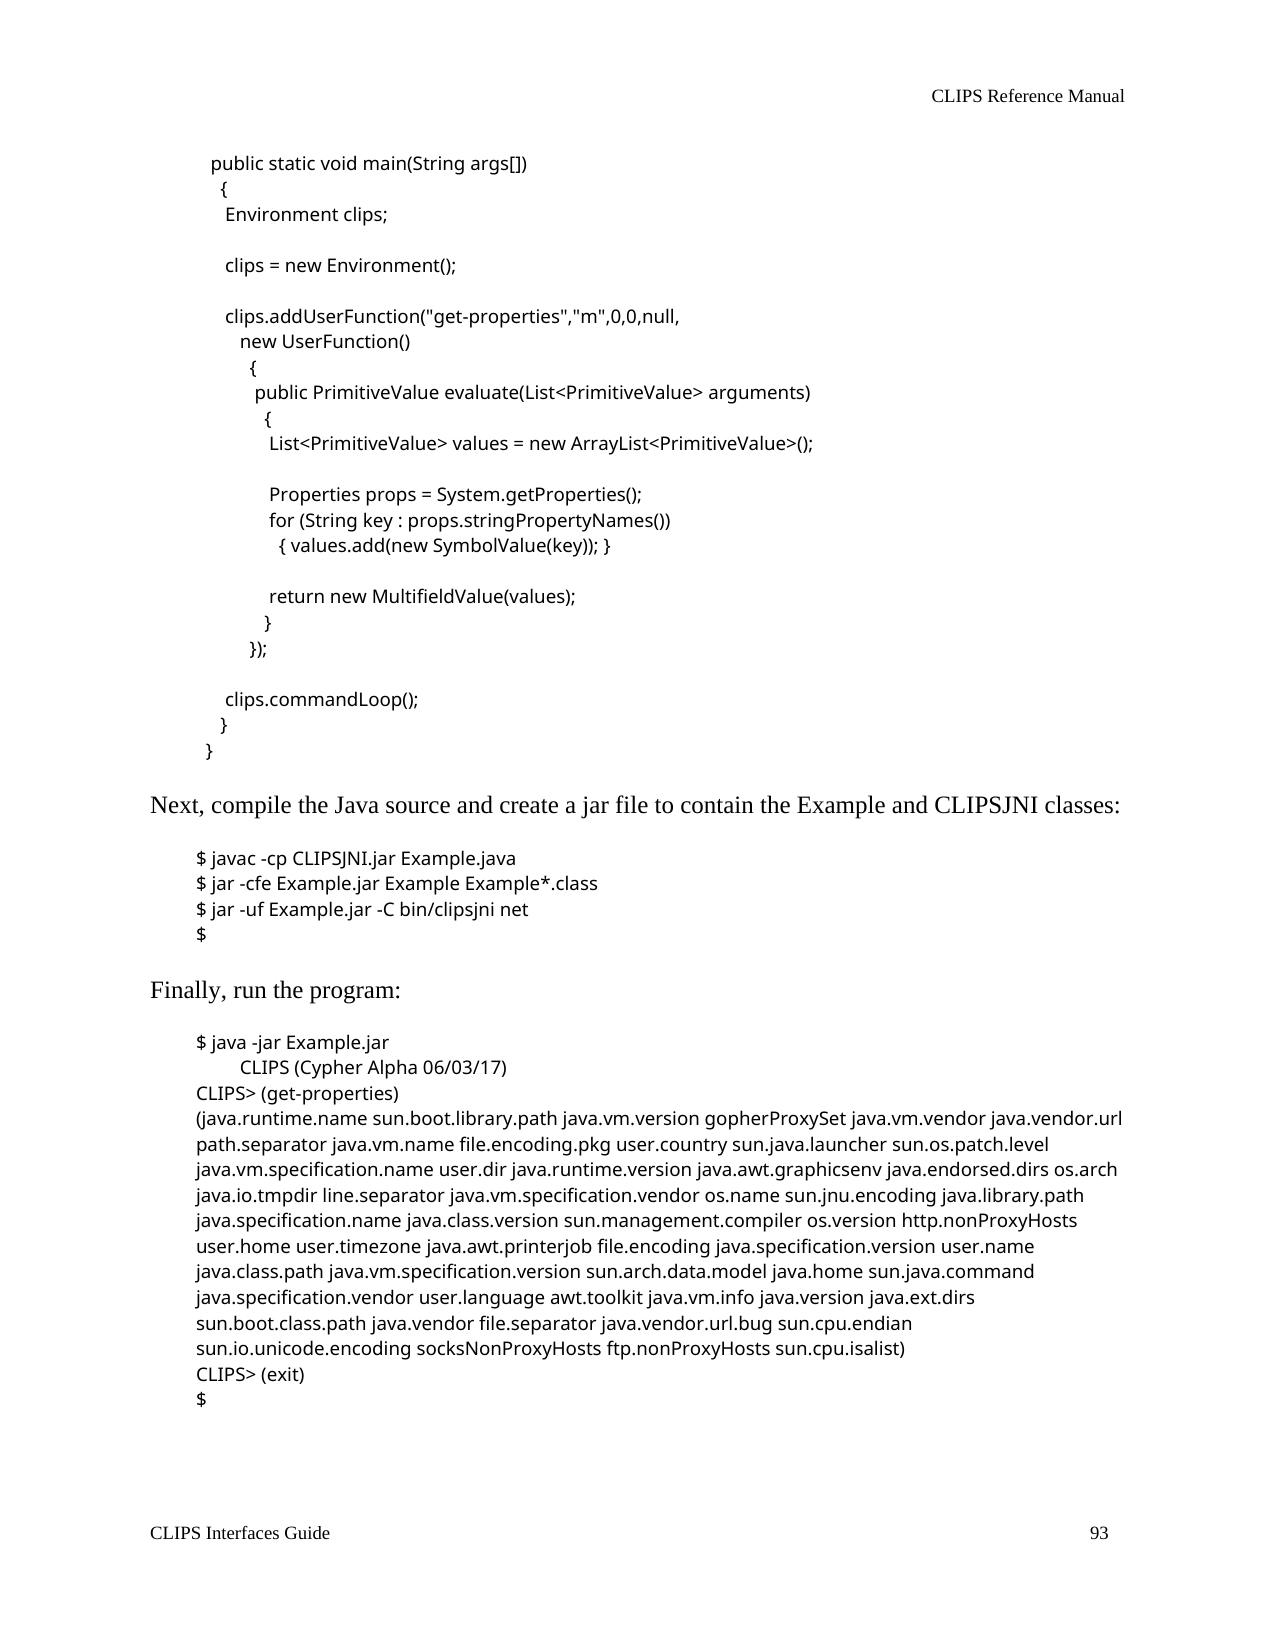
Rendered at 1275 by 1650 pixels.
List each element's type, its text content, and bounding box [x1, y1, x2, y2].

text $ [196, 1386, 1125, 1412]
text } [196, 711, 1125, 737]
text Next, compile the Java source and create a jar file to contain the Example and CLIPSJNI classes: [150, 788, 1125, 819]
text List<PrimitiveValue> values = new ArrayList<PrimitiveValue>(); [196, 431, 1125, 456]
text clips.addUserFunction("get-properties","m",0,0,null, [196, 303, 1125, 329]
text }); [196, 635, 1125, 660]
text { values.add(new SymbolValue(key)); } [196, 533, 1125, 558]
text Properties props = System.getProperties(); [196, 482, 1125, 507]
text clips.commandLoop(); [196, 686, 1125, 711]
text $ jar -cfe Example.jar Example Example*.class [196, 870, 1125, 896]
text return new MultifieldValue(values); [196, 584, 1125, 609]
text { [196, 405, 1125, 431]
text $ java -jar Example.jar [196, 1029, 1125, 1055]
text new UserFunction() [196, 329, 1125, 354]
text $ jar -uf Example.jar -C bin/clipsjni net [196, 896, 1125, 921]
text } [196, 737, 1125, 762]
text CLIPS (Cypher Alpha 06/03/17) [196, 1055, 1125, 1080]
text $ [196, 921, 1125, 947]
text (java.runtime.name sun.boot.library.path java.vm.version gopherProxySet java.vm.vendor java.vendor.url path.separator java.vm.name file.encoding.pkg user.country sun.java.launcher sun.os.patch.level java.vm.specification.name user.dir java.runtime.version java.awt.graphicsenv java.endorsed.dirs os.arch java.io.tmpdir line.separator java.vm.specification.vendor os.name sun.jnu.encoding java.library.path java.specification.name java.class.version sun.management.compiler os.version http.nonProxyHosts user.home user.timezone java.awt.printerjob file.encoding java.specification.version user.name java.class.path java.vm.specification.version sun.arch.data.model java.home sun.java.command java.specification.vendor user.language awt.toolkit java.vm.info java.version java.ext.dirs sun.boot.class.path java.vendor file.separator java.vendor.url.bug sun.cpu.endian sun.io.unicode.encoding socksNonProxyHosts ftp.nonProxyHosts sun.cpu.isalist) [196, 1106, 1125, 1361]
text public PrimitiveValue evaluate(List<PrimitiveValue> arguments) [196, 380, 1125, 405]
text clips = new Environment(); [196, 252, 1125, 278]
text { [196, 354, 1125, 380]
text $ javac -cp CLIPSJNI.jar Example.java [196, 845, 1125, 870]
text CLIPS> (get-properties) [196, 1080, 1125, 1106]
text Environment clips; [196, 201, 1125, 227]
text { [196, 176, 1125, 201]
text for (String key : props.stringPropertyNames()) [196, 507, 1125, 533]
text public static void main(String args[]) [196, 150, 1125, 176]
text } [196, 609, 1125, 635]
text Finally, run the program: [150, 972, 1125, 1004]
text CLIPS> (exit) [196, 1361, 1125, 1386]
